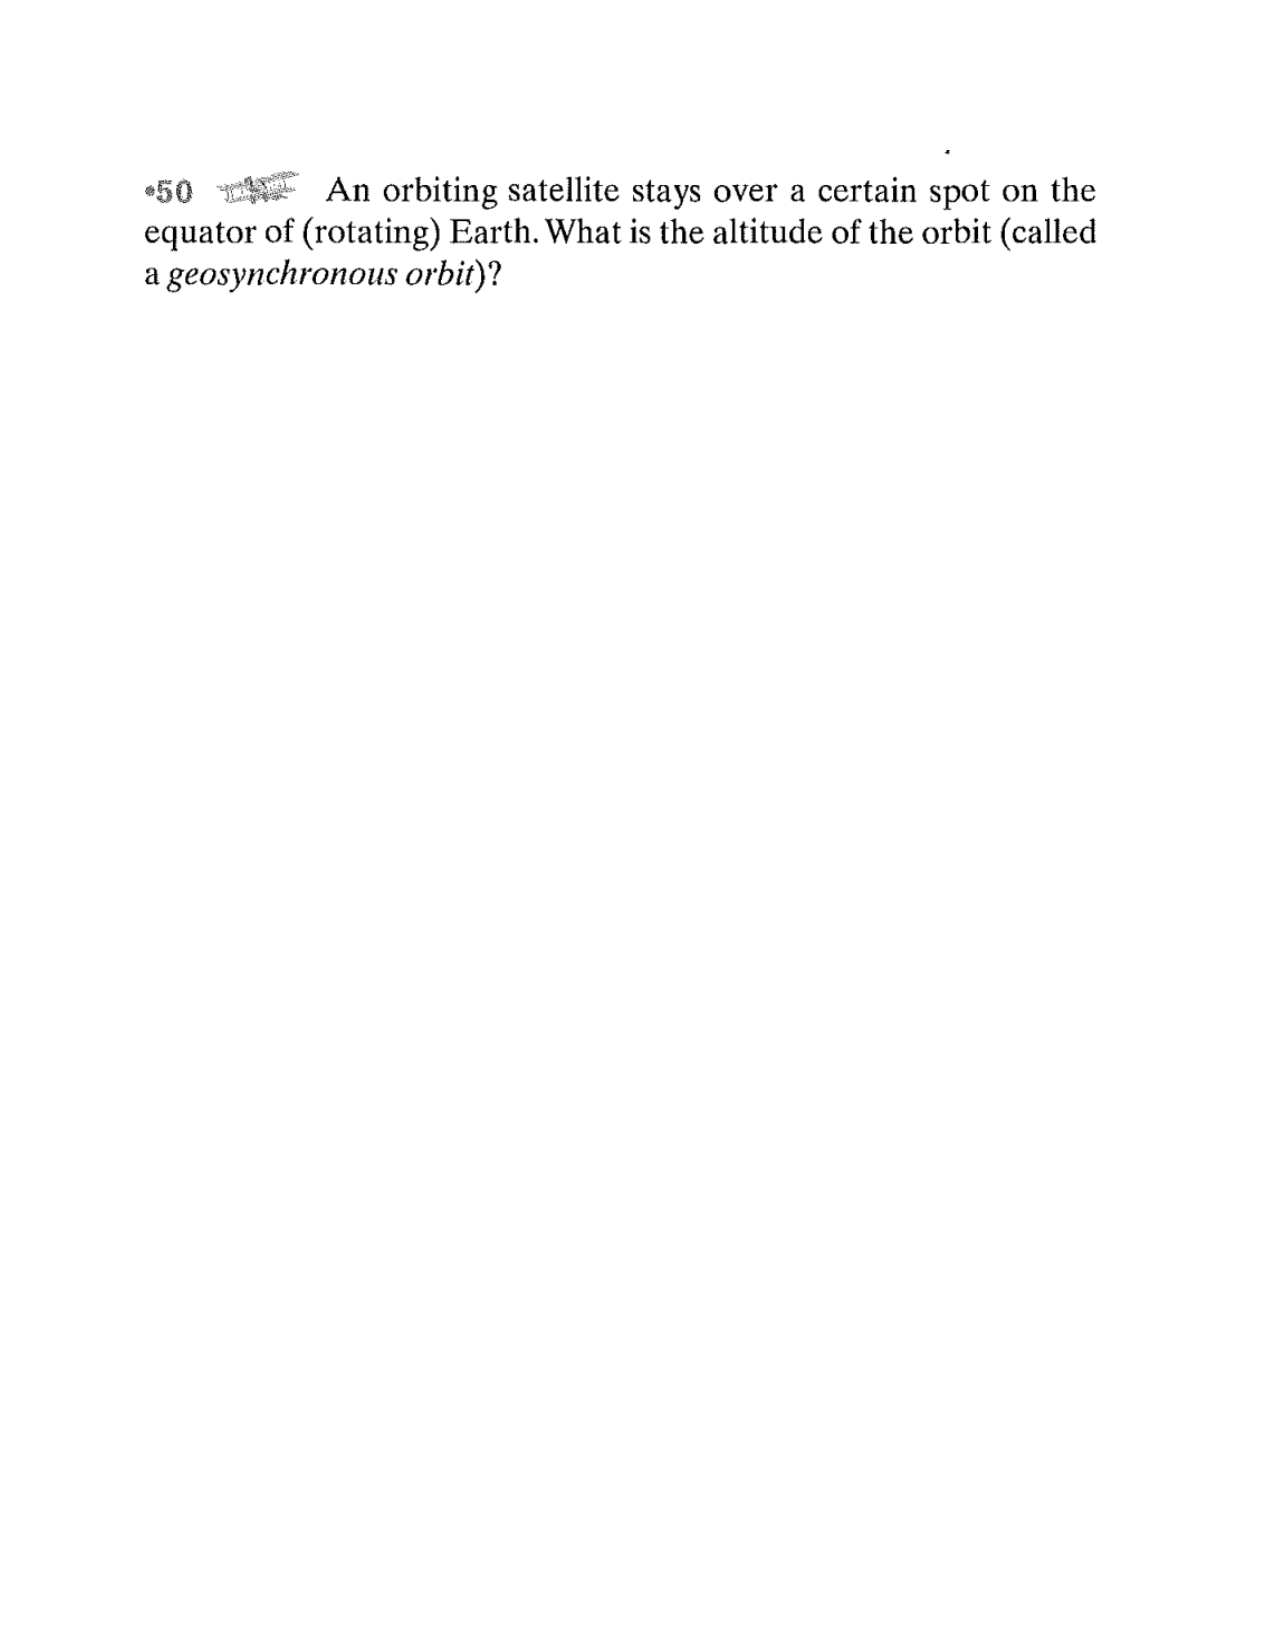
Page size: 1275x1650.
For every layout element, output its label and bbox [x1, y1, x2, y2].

picture [135, 150, 1110, 299]
